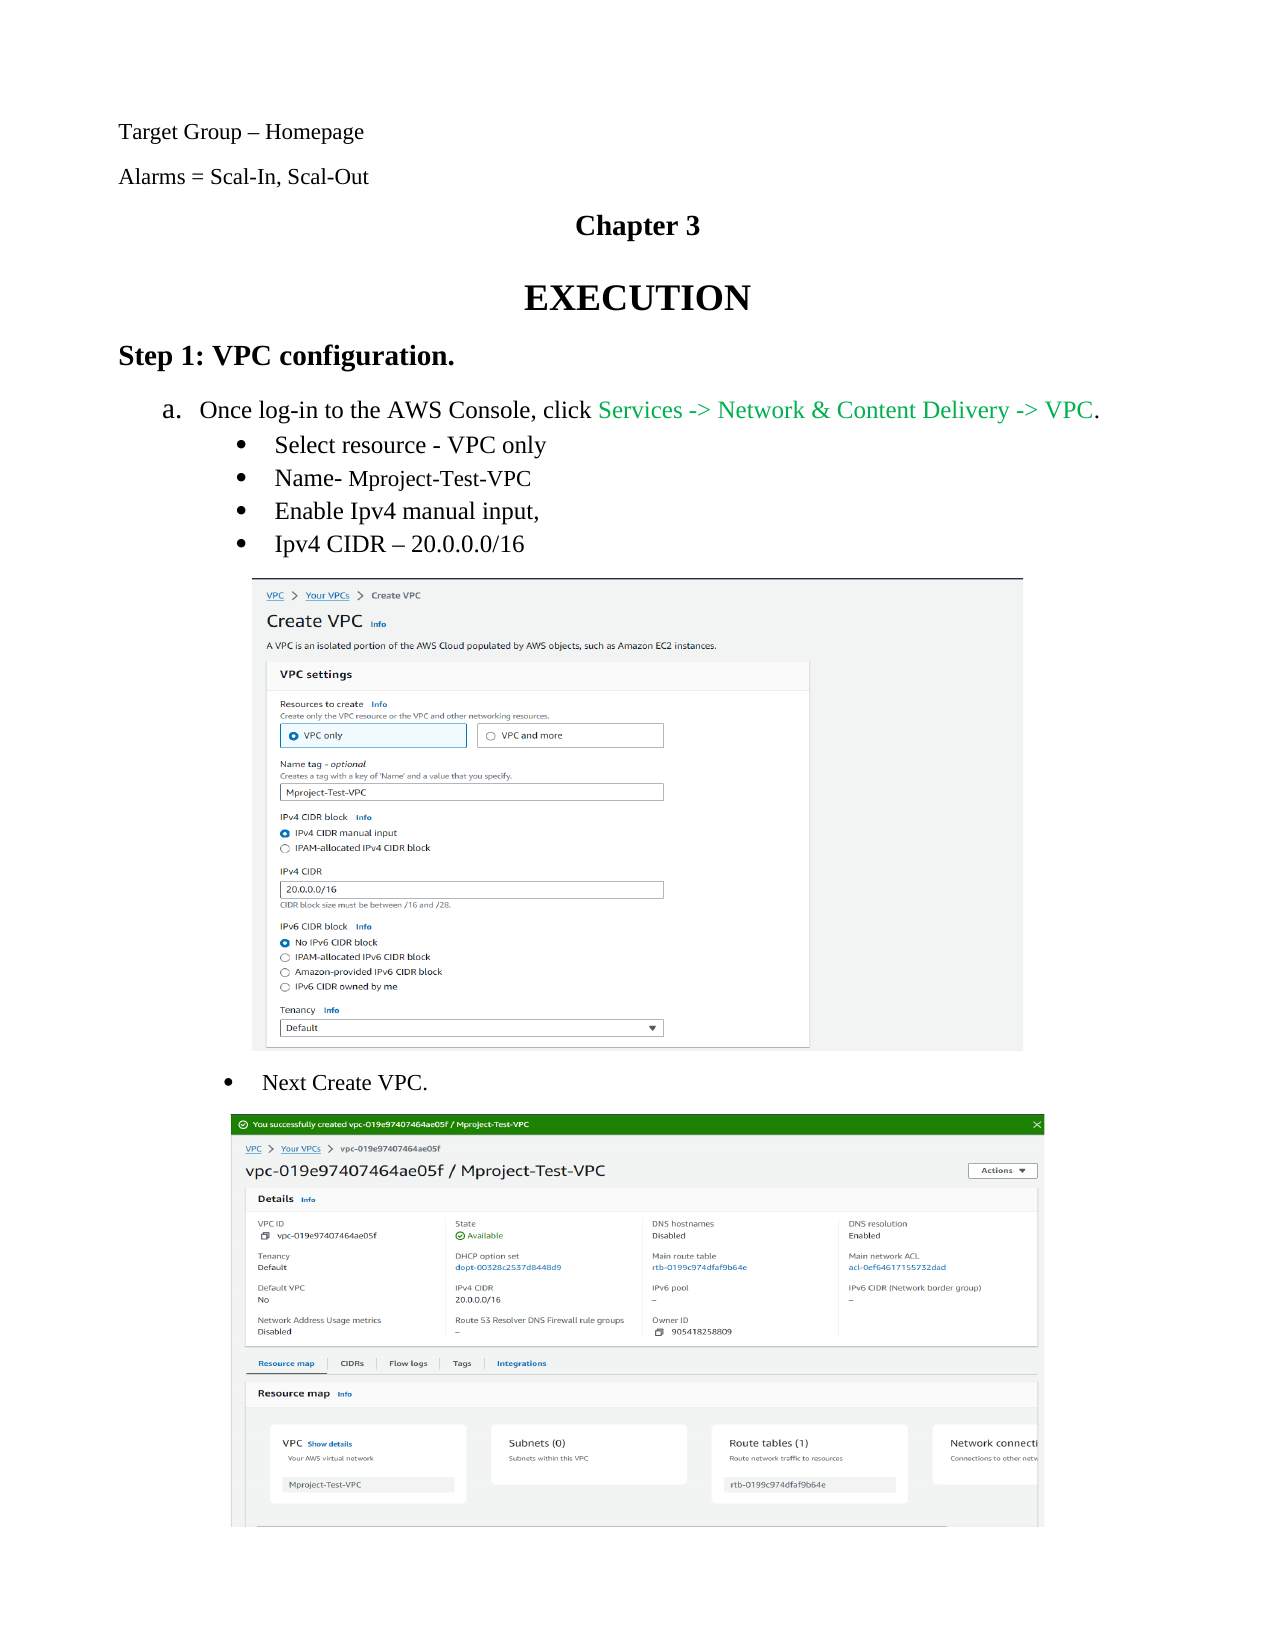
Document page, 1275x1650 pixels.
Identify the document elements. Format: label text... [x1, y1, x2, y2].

picture [230, 1114, 1045, 1527]
text Target Group – Homepage [118, 118, 1157, 144]
text Chapter 3 [118, 208, 1157, 242]
list Enable Ipv4 manual input, [237, 496, 1157, 525]
list Name- Mproject-Test-VPC [237, 463, 1157, 492]
text EXECUTION [118, 275, 1157, 318]
text Step 1: VPC configuration. [118, 338, 1157, 372]
picture [251, 578, 1024, 1051]
list Once log-in to the AWS Console, click Services -> Network & Content Delivery -> VPC. [162, 391, 1157, 425]
list Select resource - VPC only [237, 430, 1157, 459]
text Alarms = Scal-In, Scal-Out [118, 163, 1157, 189]
list Ipv4 CIDR – 20.0.0.0/16 [237, 529, 1157, 558]
list Next Create VPC. [224, 1069, 1157, 1096]
